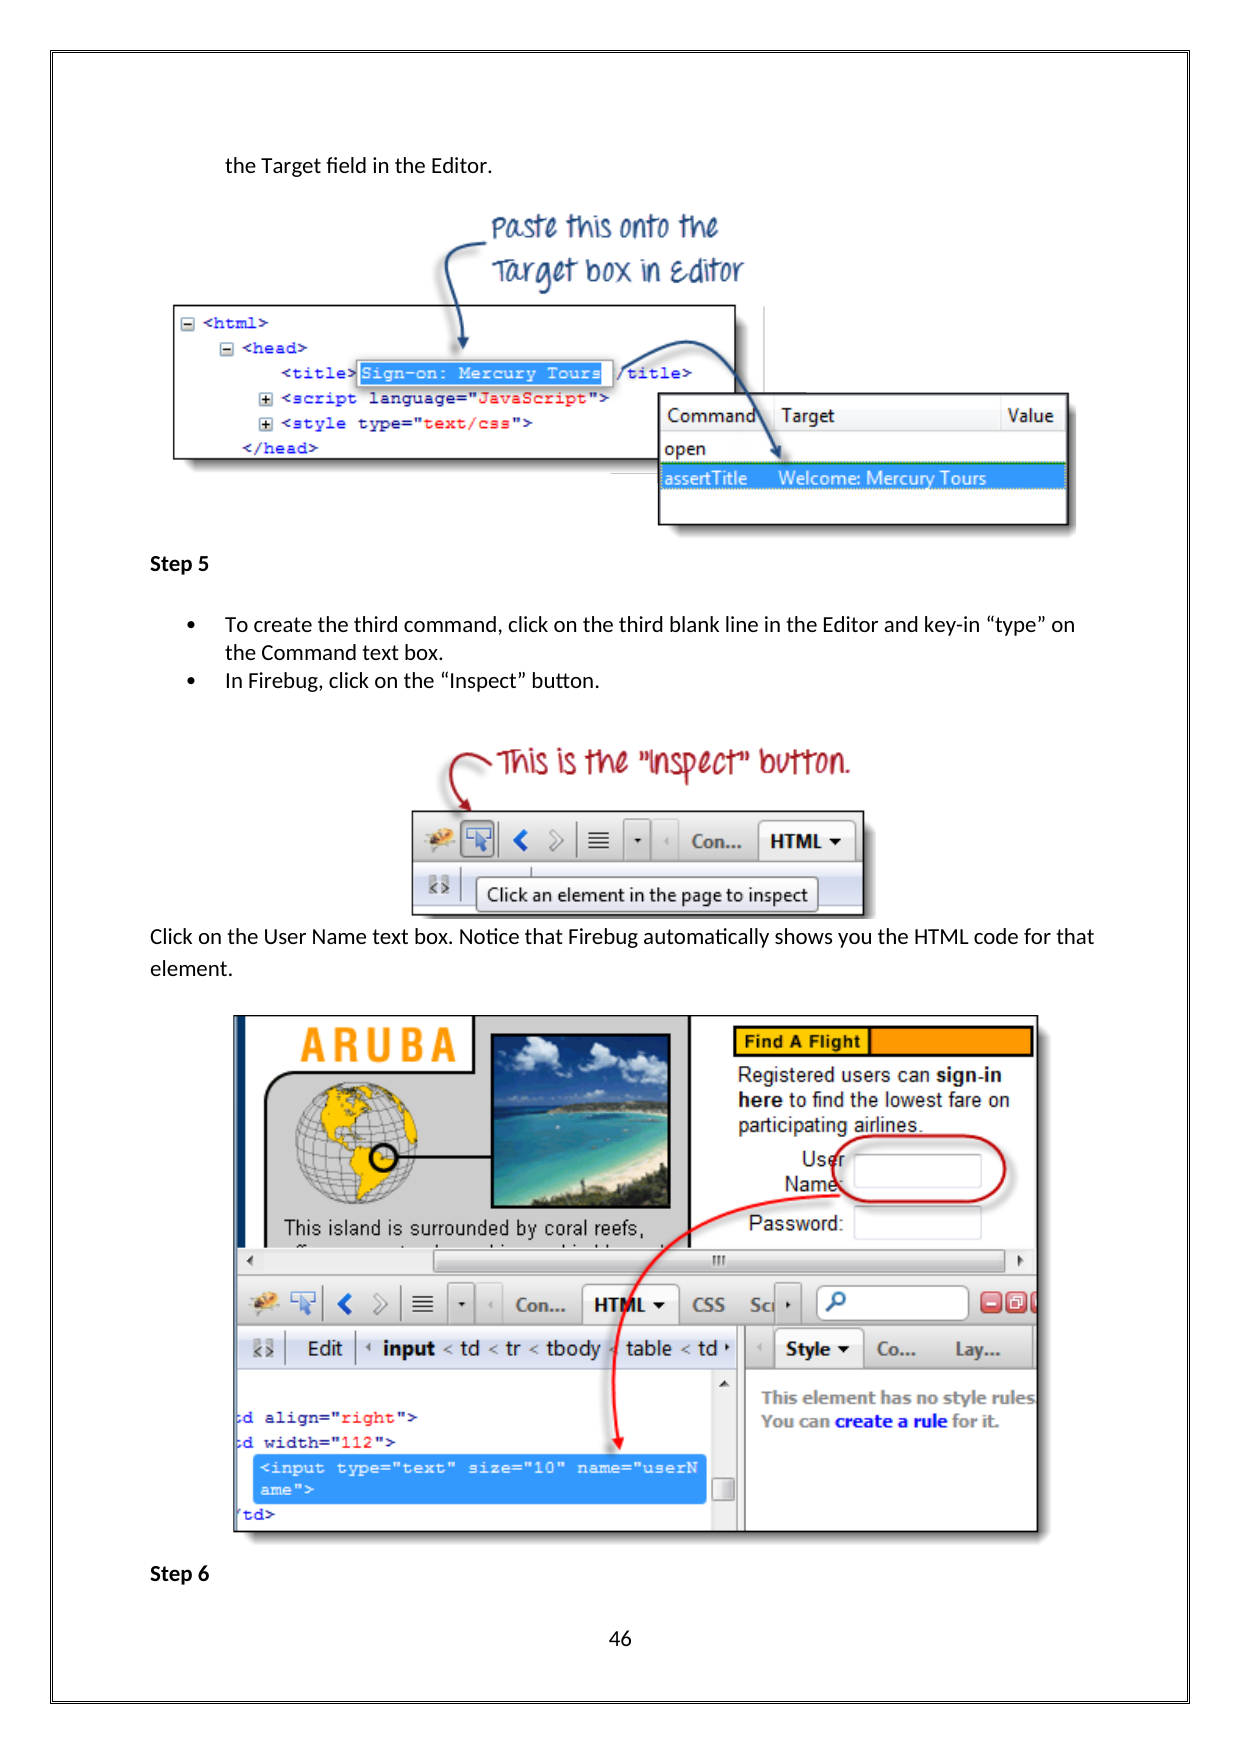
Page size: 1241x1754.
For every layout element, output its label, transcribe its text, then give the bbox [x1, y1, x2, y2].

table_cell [149, 1557, 1098, 1588]
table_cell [149, 150, 1098, 548]
picture [233, 1015, 1051, 1556]
table_cell Step 5 To create the third command, click on the third blank line in the Editor and key-in “type” on the Command text box. In Firebug, click on the “Inspect” button. [149, 548, 1098, 920]
picture [407, 723, 877, 919]
picture [170, 208, 1077, 546]
table_cell Click on the User Name text box. Notice that Firebug automatically shows you the HTML code for that element. [149, 920, 1098, 1557]
